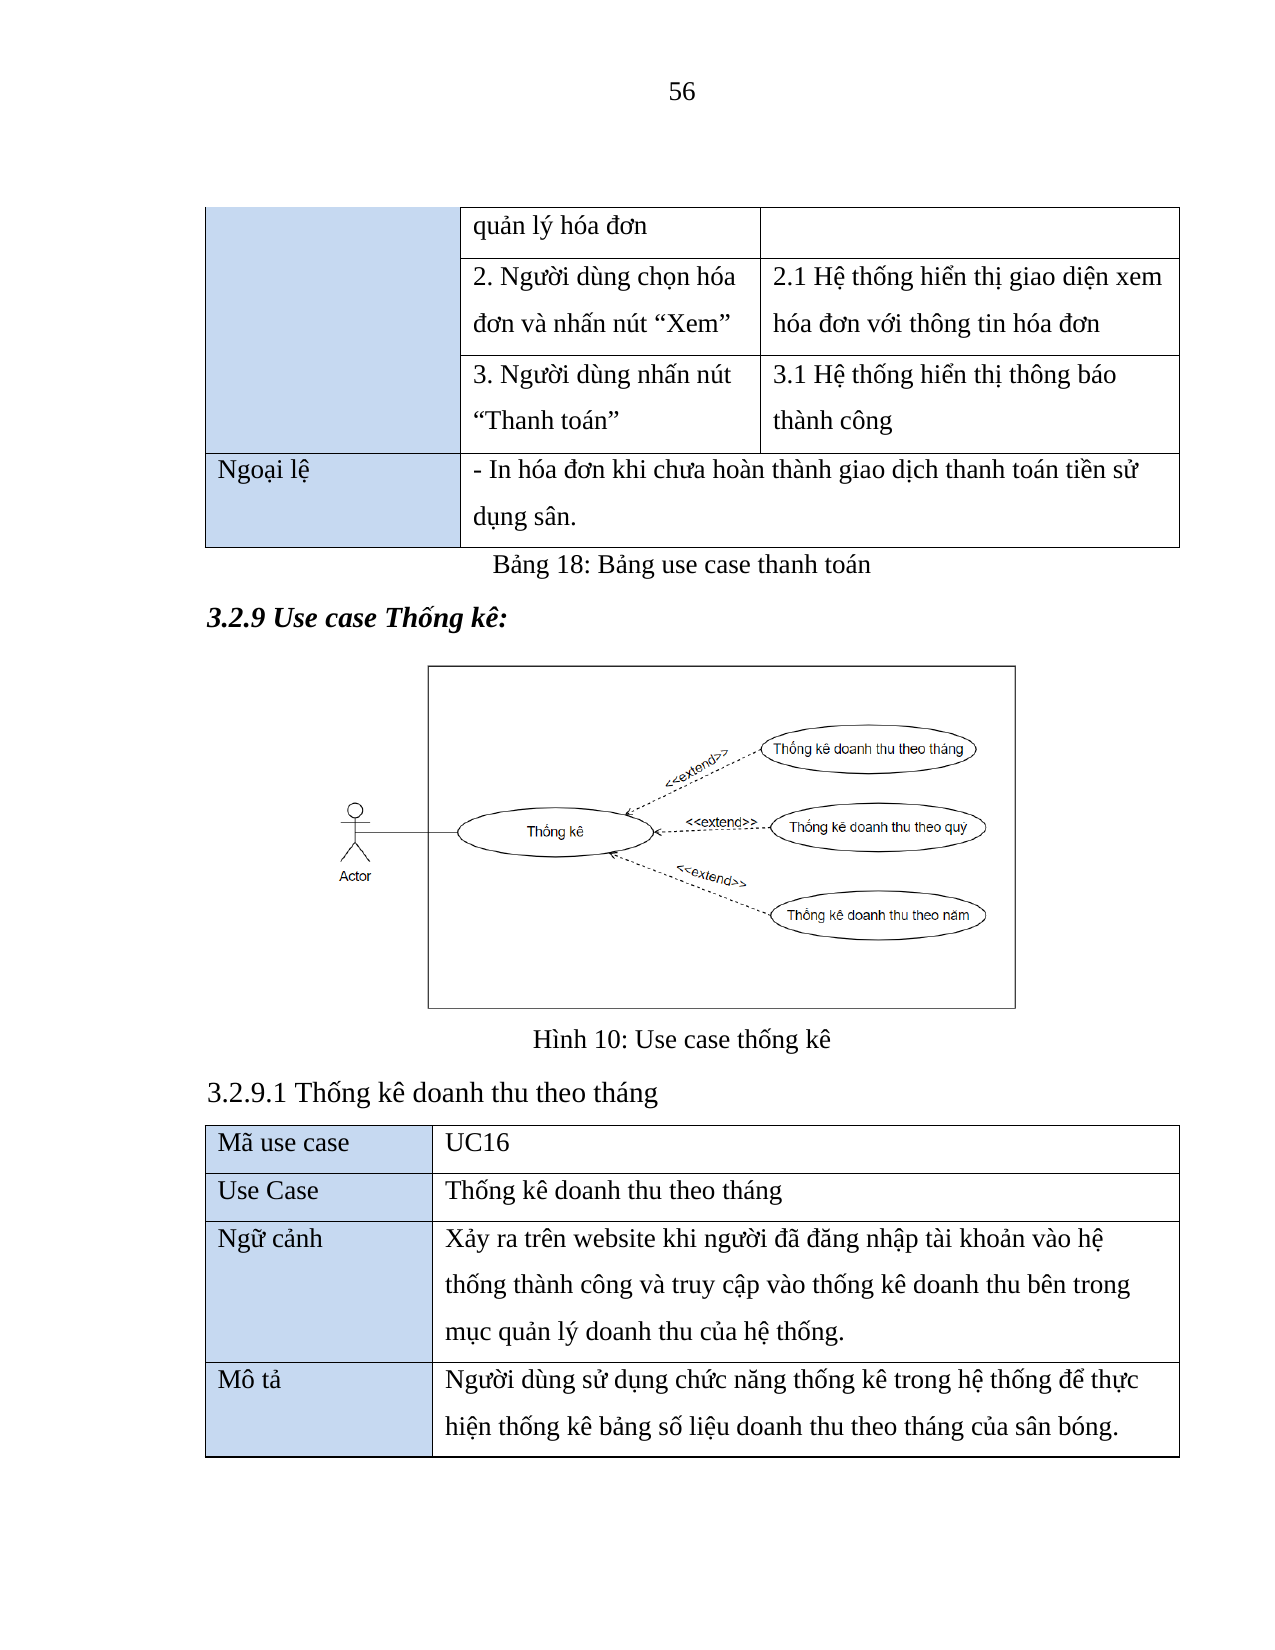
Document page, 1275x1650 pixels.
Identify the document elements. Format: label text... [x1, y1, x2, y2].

text Hình 10: Use case thống kê [207, 1023, 1157, 1054]
table_cell Ngữ cảnh [206, 1222, 432, 1362]
table_cell Thống kê doanh thu theo tháng [433, 1174, 1179, 1221]
table_cell Use Case [206, 1174, 432, 1221]
table_cell Ngoại lệ [206, 454, 460, 547]
picture [320, 650, 1043, 1023]
table_cell Xảy ra trên website khi người đã đăng nhập tài khoản vào hệ thống thành công và truy cập vào thống kê doanh thu bên trong mục quản lý doanh thu của hệ thống. [433, 1222, 1179, 1362]
text Bảng 18: Bảng use case thanh toán [207, 548, 1157, 579]
table_cell 2. Người dùng chọn hóa đơn và nhấn nút “Xem” [461, 259, 760, 355]
table_cell Mô tả [206, 1363, 432, 1456]
table_cell 3. Người dùng nhấn nút “Thanh toán” [461, 356, 760, 453]
text 3.2.9.1 Thống kê doanh thu theo tháng [207, 1075, 1157, 1108]
text 3.2.9 Use case Thống kê: [207, 600, 1157, 633]
table_header UC16 [433, 1126, 1179, 1173]
table_header Mã use case [206, 1126, 432, 1173]
table_cell 2.1 Hệ thống hiển thị giao diện xem hóa đơn với thông tin hóa đơn [761, 259, 1179, 355]
table_cell Người dùng sử dụng chức năng thống kê trong hệ thống để thực hiện thống kê bảng số liệu doanh thu theo tháng của sân bóng. [433, 1363, 1179, 1456]
table_cell - In hóa đơn khi chưa hoàn thành giao dịch thanh toán tiền sử dụng sân. [461, 454, 1179, 547]
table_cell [461, 208, 760, 258]
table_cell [761, 208, 1179, 258]
table_cell 3.1 Hệ thống hiển thị thông báo thành công [761, 356, 1179, 453]
